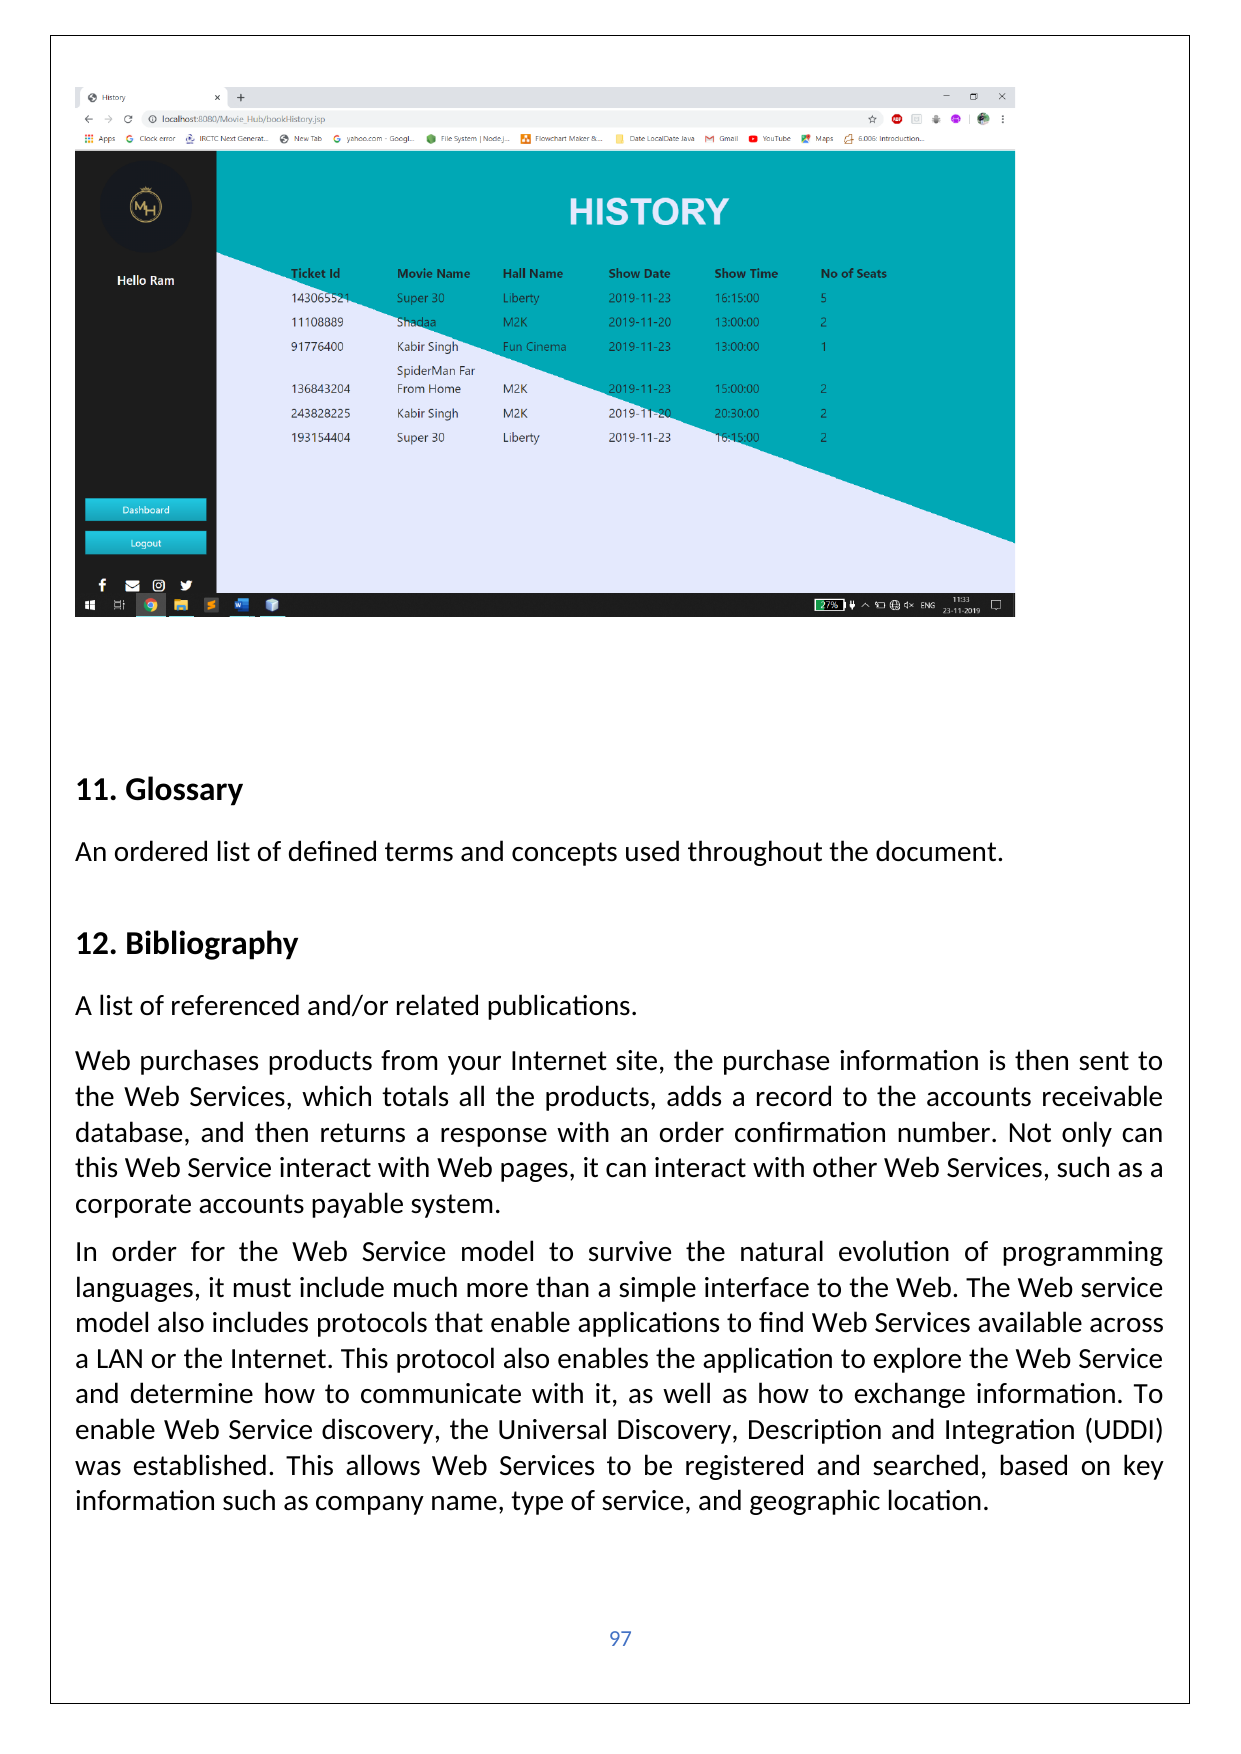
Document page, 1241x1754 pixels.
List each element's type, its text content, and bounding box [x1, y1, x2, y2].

subtitle 12. Bibliography [75, 922, 1165, 962]
text A list of referenced and/or related publications. [75, 987, 1165, 1023]
text An ordered list of defined terms and concepts used throughout the document. [75, 833, 1165, 869]
subtitle 11. Glossary [75, 767, 1165, 808]
text In order for the Web Service model to survive the natural evolution of programming languages, it must include much more than a simple interface to the Web. The Web service model also includes protocols that enable applications to find Web Services available across a LAN or the Internet. This protocol also enables the application to explore the Web Service and determine how to communicate with it, as well as how to exchange information. To enable Web Service discovery, the Universal Discovery, Description and Integration (UDDI) was established. This allows Web Services to be registered and searched, based on key information such as company name, type of service, and geographic location. [75, 1233, 1165, 1518]
text Web purchases products from your Internet site, the purchase information is then sent to the Web Services, which totals all the products, adds a record to the accounts receivable database, and then returns a response with an order confirmation number. Not only can this Web Service interact with Web pages, it can interact with other Web Services, such as a corporate accounts payable system. [75, 1042, 1165, 1221]
picture [75, 87, 1016, 617]
